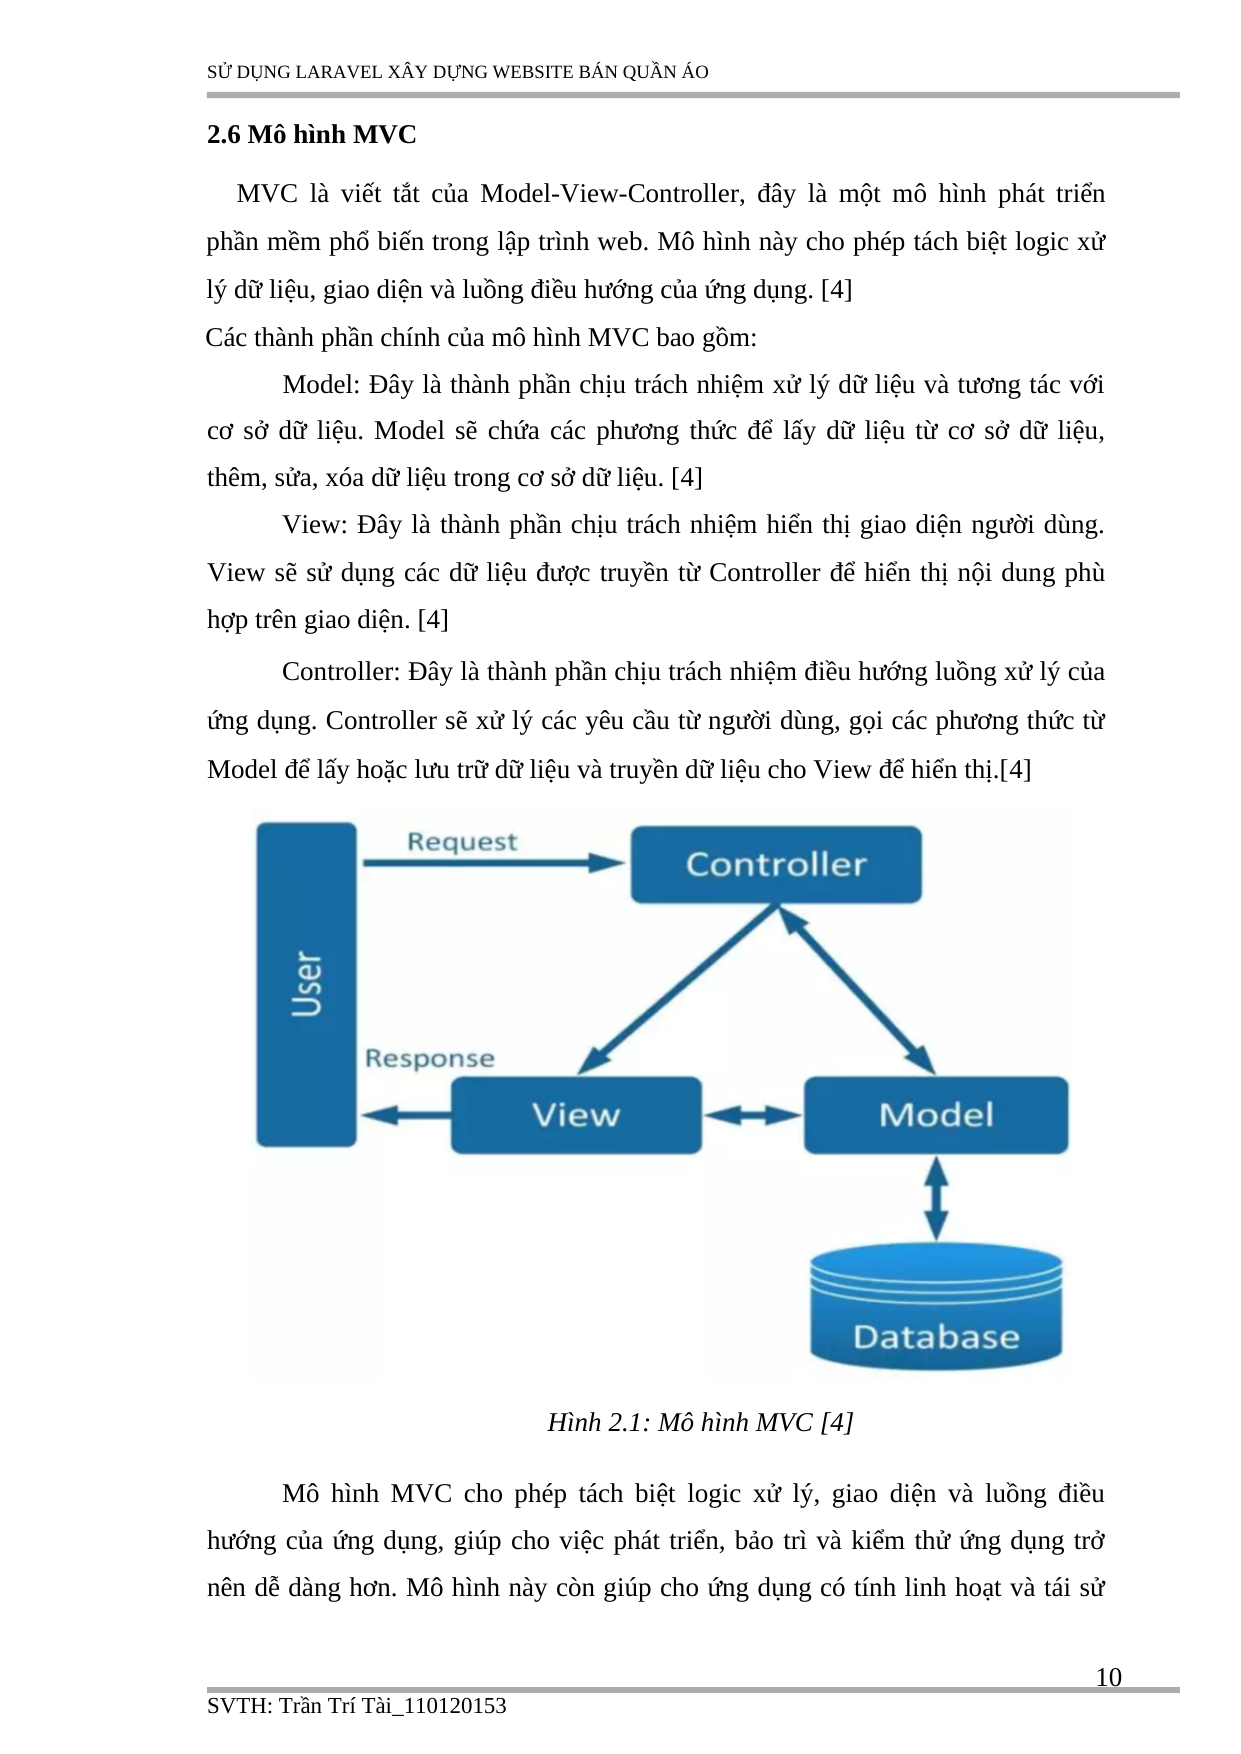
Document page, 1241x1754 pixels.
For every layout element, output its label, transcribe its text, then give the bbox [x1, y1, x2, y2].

text Hình 2.1: Mô hình MVC [4] [207, 1406, 1122, 1437]
text MVC là viết tắt của Model-View-Controller, đây là một mô hình phát triển phần mềm phổ biến trong lập trình web. Mô hình này cho phép tách biệt logic xử lý dữ liệu, giao diện và luồng điều hướng của ứng dụng. [4] [206, 177, 1107, 304]
text Các thành phần chính của mô hình MVC bao gồm: [205, 321, 1107, 352]
subtitle 2.6 Mô hình MVC [207, 118, 1137, 149]
text Controller: Đây là thành phần chịu trách nhiệm điều hướng luồng xử lý của ứng dụng. Controller sẽ xử lý các yêu cầu từ người dùng, gọi các phương thức từ Model để lấy hoặc lưu trữ dữ liệu và truyền dữ liệu cho View để hiển thị.[4] [207, 656, 1107, 784]
text Model: Đây là thành phần chịu trách nhiệm xử lý dữ liệu và tương tác với cơ sở dữ liệu. Model sẽ chứa các phương thức để lấy dữ liệu từ cơ sở dữ liệu, thêm, sửa, xóa dữ liệu trong cơ sở dữ liệu. [4] [207, 368, 1107, 492]
text View: Đây là thành phần chịu trách nhiệm hiển thị giao diện người dùng. View sẽ sử dụng các dữ liệu được truyền từ Controller để hiển thị nội dung phù hợp trên giao diện. [4] [207, 508, 1107, 635]
picture [238, 808, 1091, 1381]
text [207, 1478, 1107, 1602]
